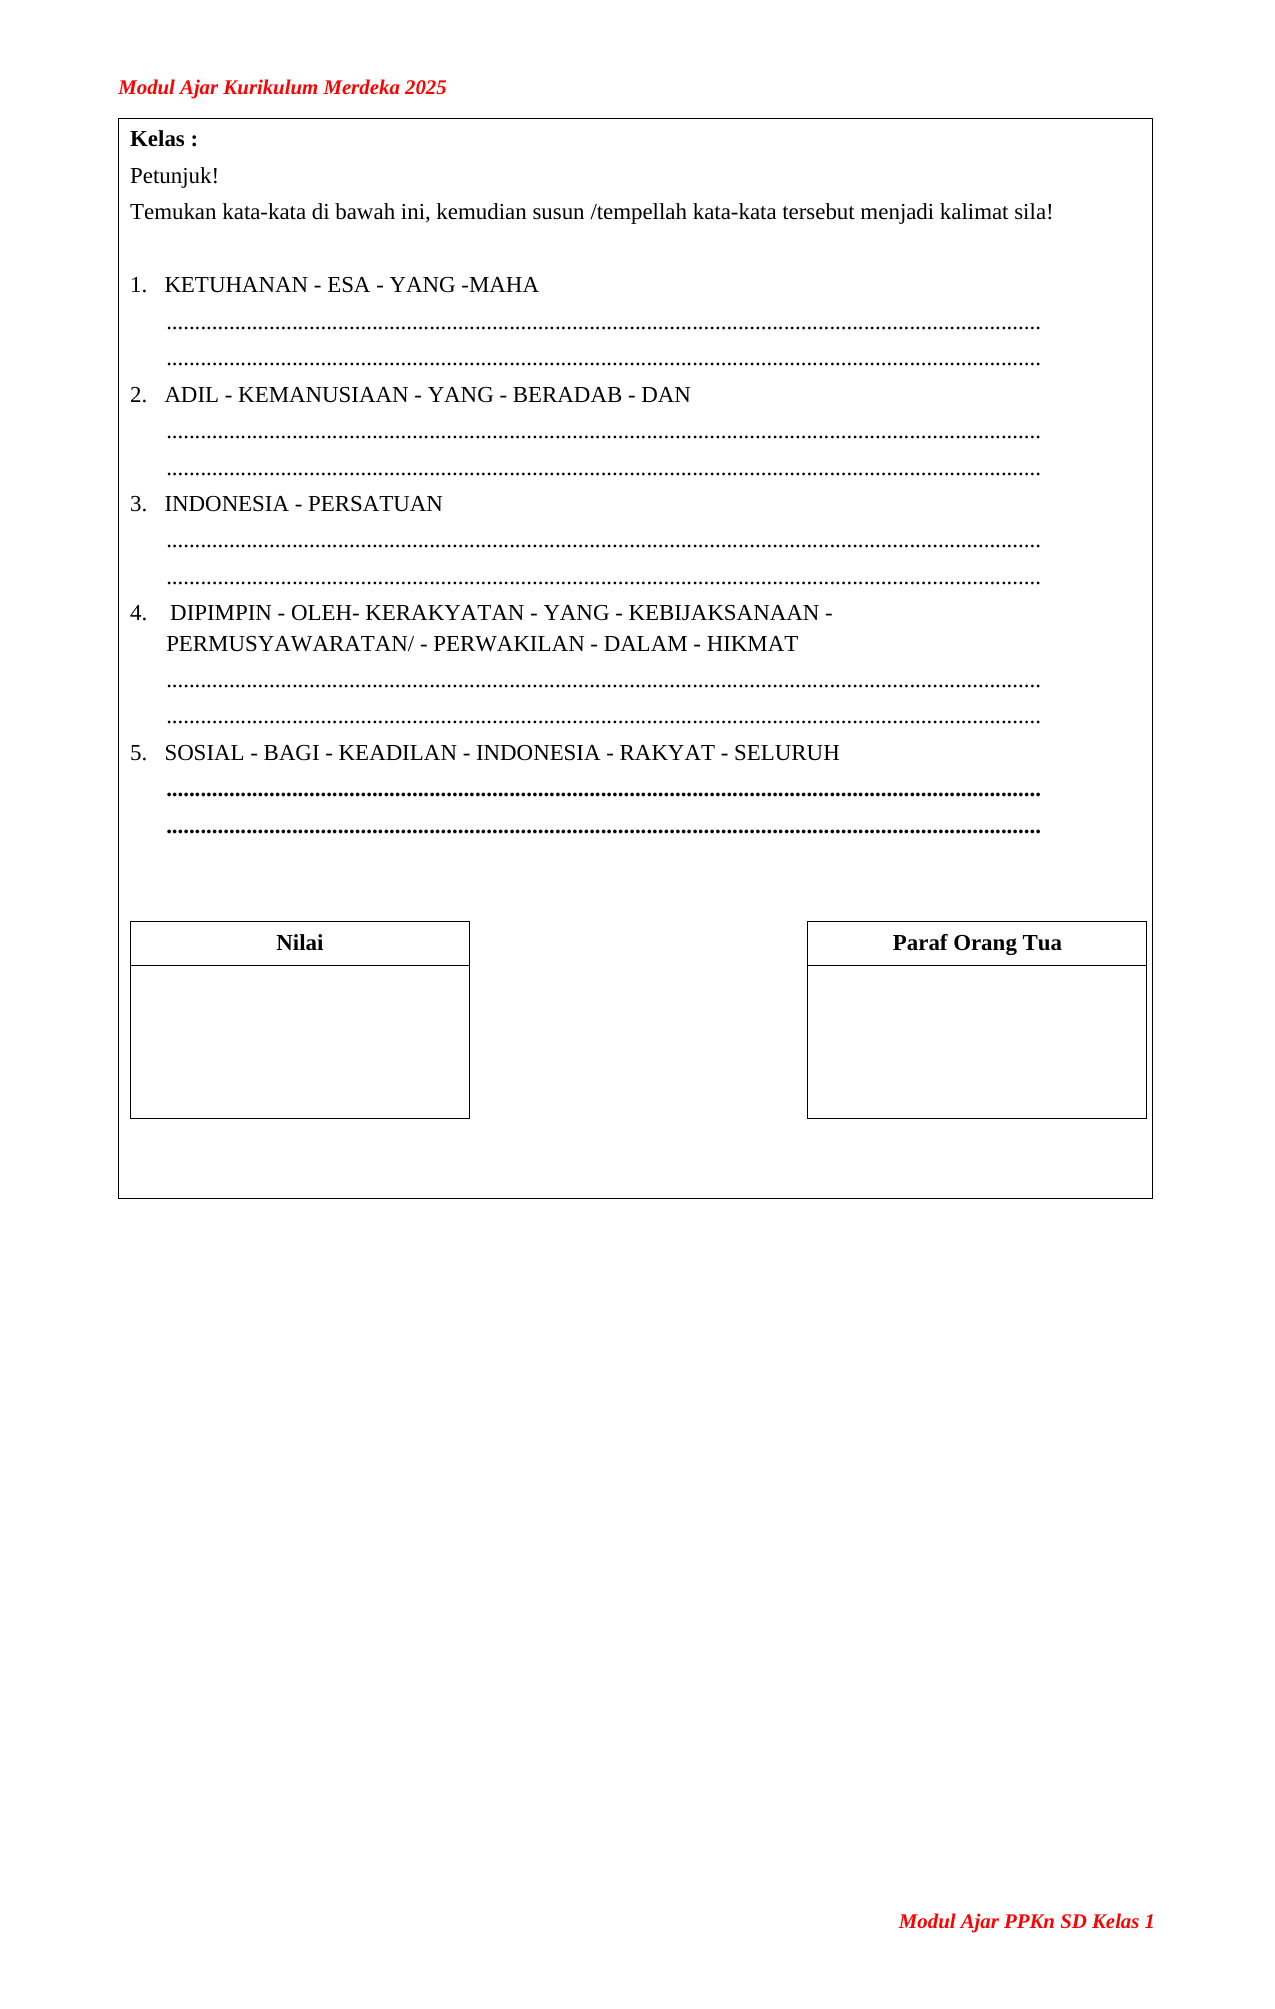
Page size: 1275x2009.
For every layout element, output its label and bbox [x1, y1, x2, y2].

table_cell [119, 119, 1152, 1198]
